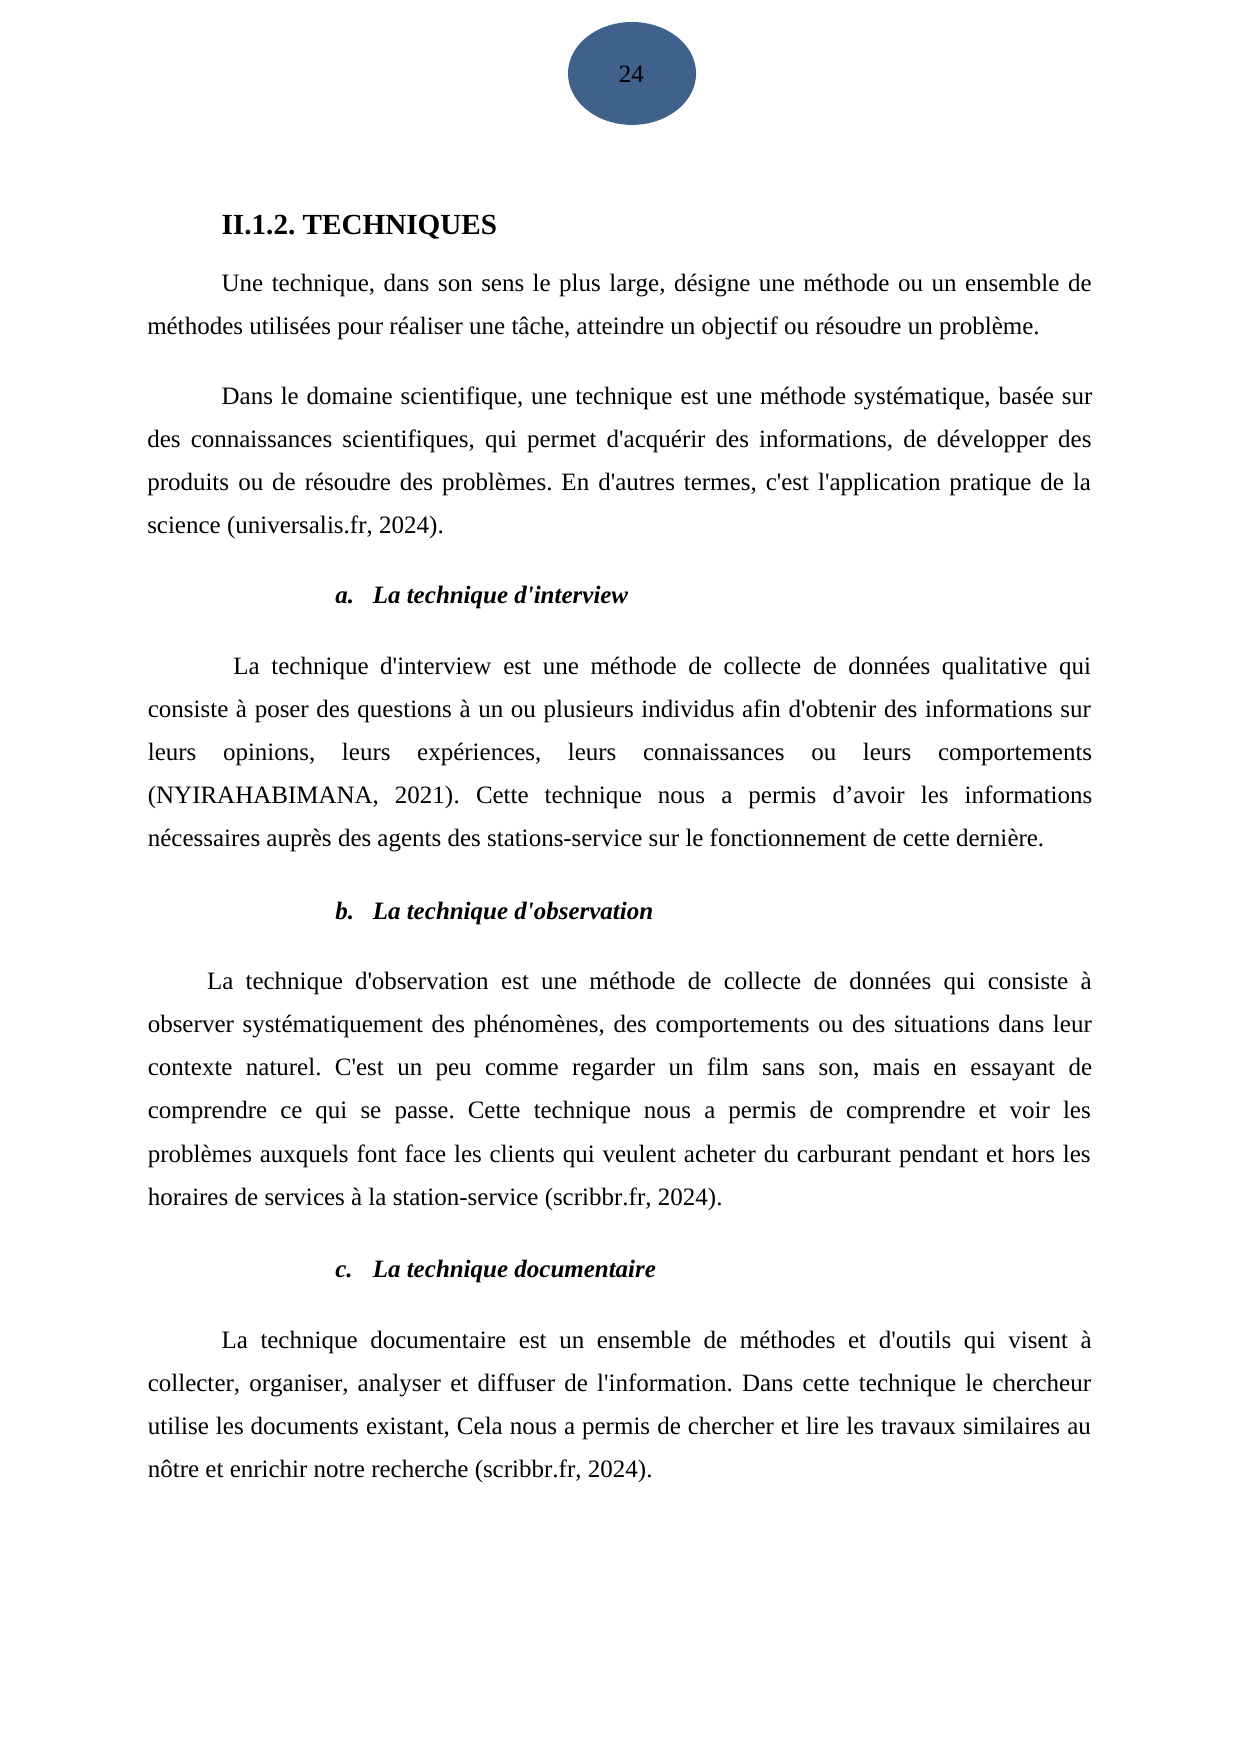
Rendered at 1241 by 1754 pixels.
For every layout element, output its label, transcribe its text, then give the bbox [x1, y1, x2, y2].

text Une technique, dans son sens le plus large, désigne une méthode ou un ensemble de méthodes utilisées pour réaliser une tâche, atteindre un objectif ou résoudre un problème. [147, 268, 1093, 340]
text Dans le domaine scientifique, une technique est une méthode systématique, basée sur des connaissances scientifiques, qui permet d'acquérir des informations, de développer des produits ou de résoudre des problèmes. En d'autres termes, c'est l'application pratique de la science. [147, 381, 1093, 539]
text La technique d'observation est une méthode de collecte de données qui consiste à observer systématiquement des phénomènes, des comportements ou des situations dans leur contexte naturel. C'est un peu comme regarder un film sans son, mais en essayant de comprendre ce qui se passe. Cette technique nous a permis de comprendre et voir les problèmes auxquels font face les clients qui veulent acheter du carburant pendant et hors les horaires de services à la station-service . [148, 966, 1093, 1211]
subtitle La technique documentaire [335, 1254, 1093, 1283]
subtitle La technique d'observation [335, 896, 1093, 924]
text La technique documentaire est un ensemble de méthodes et d'outils qui visent à collecter, organiser, analyser et diffuser de l'information. Dans cette technique le chercheur utilise les documents existant, Cela nous a permis de chercher et lire les travaux similaires au nôtre et enrichir notre recherche. [148, 1325, 1093, 1483]
subtitle II.1.2. TECHNIQUES [221, 207, 1093, 241]
subtitle La technique d'interview [335, 580, 1093, 609]
text La technique d'interview est une méthode de collecte de données qualitative qui consiste à poser des questions à un ou plusieurs individus afin d'obtenir des informations sur leurs opinions, leurs expériences, leurs connaissances ou leurs comportements. Cette technique nous a permis d’avoir les informations nécessaires auprès des agents des stations-service sur le fonctionnement de cette dernière. [148, 651, 1093, 852]
